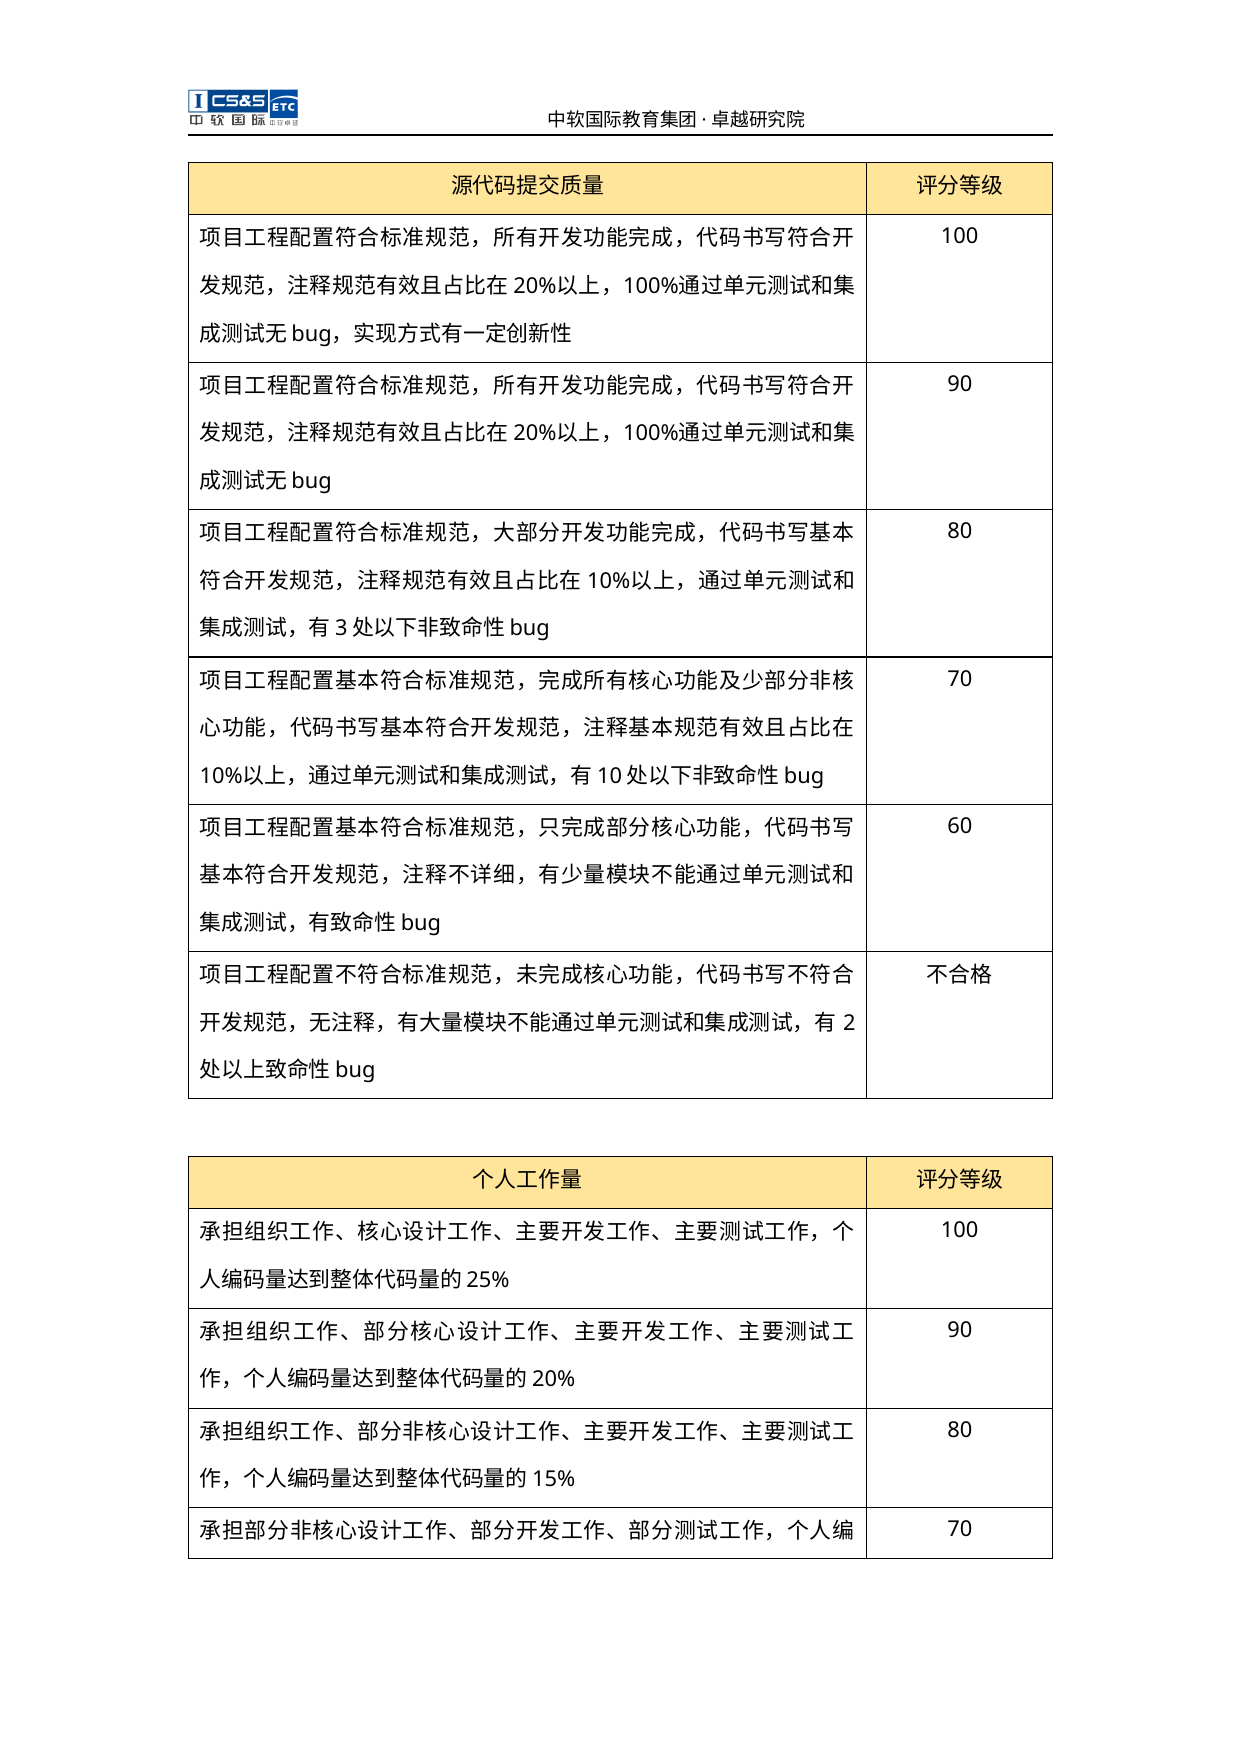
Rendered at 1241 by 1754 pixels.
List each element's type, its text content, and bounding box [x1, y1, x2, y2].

table_cell 80 [867, 1409, 1052, 1507]
table_cell 70 [867, 1508, 1052, 1557]
table_cell 60 [867, 805, 1052, 951]
table_header 评分等级 [867, 1157, 1052, 1208]
table_cell 项目工程配置不符合标准规范，未完成核心功能，代码书写不符合开发规范，无注释，有大量模块不能通过单元测试和集成测试，有2处以上致命性bug [189, 952, 866, 1098]
table_cell 承担组织工作、部分核心设计工作、主要开发工作、主要测试工作，个人编码量达到整体代码量的20% [189, 1309, 866, 1407]
table_header 评分等级 [867, 163, 1052, 214]
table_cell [189, 1508, 866, 1557]
table_cell 承担组织工作、核心设计工作、主要开发工作、主要测试工作，个人编码量达到整体代码量的25% [189, 1209, 866, 1308]
picture [187, 88, 299, 127]
table_cell 项目工程配置符合标准规范，所有开发功能完成，代码书写符合开发规范，注释规范有效且占比在20%以上，100%通过单元测试和集成测试无bug [189, 363, 866, 509]
table_cell 80 [867, 510, 1052, 656]
table_cell 不合格 [867, 952, 1052, 1098]
table_cell 90 [867, 363, 1052, 509]
table_cell 90 [867, 1309, 1052, 1407]
table_cell 项目工程配置基本符合标准规范，完成所有核心功能及少部分非核心功能，代码书写基本符合开发规范，注释基本规范有效且占比在10%以上，通过单元测试和集成测试，有10处以下非致命性bug [189, 658, 866, 804]
table_cell 70 [867, 658, 1052, 804]
table_cell 项目工程配置符合标准规范，大部分开发功能完成，代码书写基本符合开发规范，注释规范有效且占比在10%以上，通过单元测试和集成测试，有3处以下非致命性bug [189, 510, 866, 656]
table_cell 100 [867, 1209, 1052, 1308]
table_cell 项目工程配置符合标准规范，所有开发功能完成，代码书写符合开发规范，注释规范有效且占比在20%以上，100%通过单元测试和集成测试无bug，实现方式有一定创新性 [189, 215, 866, 362]
table_cell 100 [867, 215, 1052, 362]
table_header 源代码提交质量 [189, 163, 866, 214]
table_cell 项目工程配置基本符合标准规范，只完成部分核心功能，代码书写基本符合开发规范，注释不详细，有少量模块不能通过单元测试和集成测试，有致命性bug [189, 805, 866, 951]
table_header 个人工作量 [189, 1157, 866, 1208]
table_cell 承担组织工作、部分非核心设计工作、主要开发工作、主要测试工作，个人编码量达到整体代码量的15% [189, 1409, 866, 1507]
